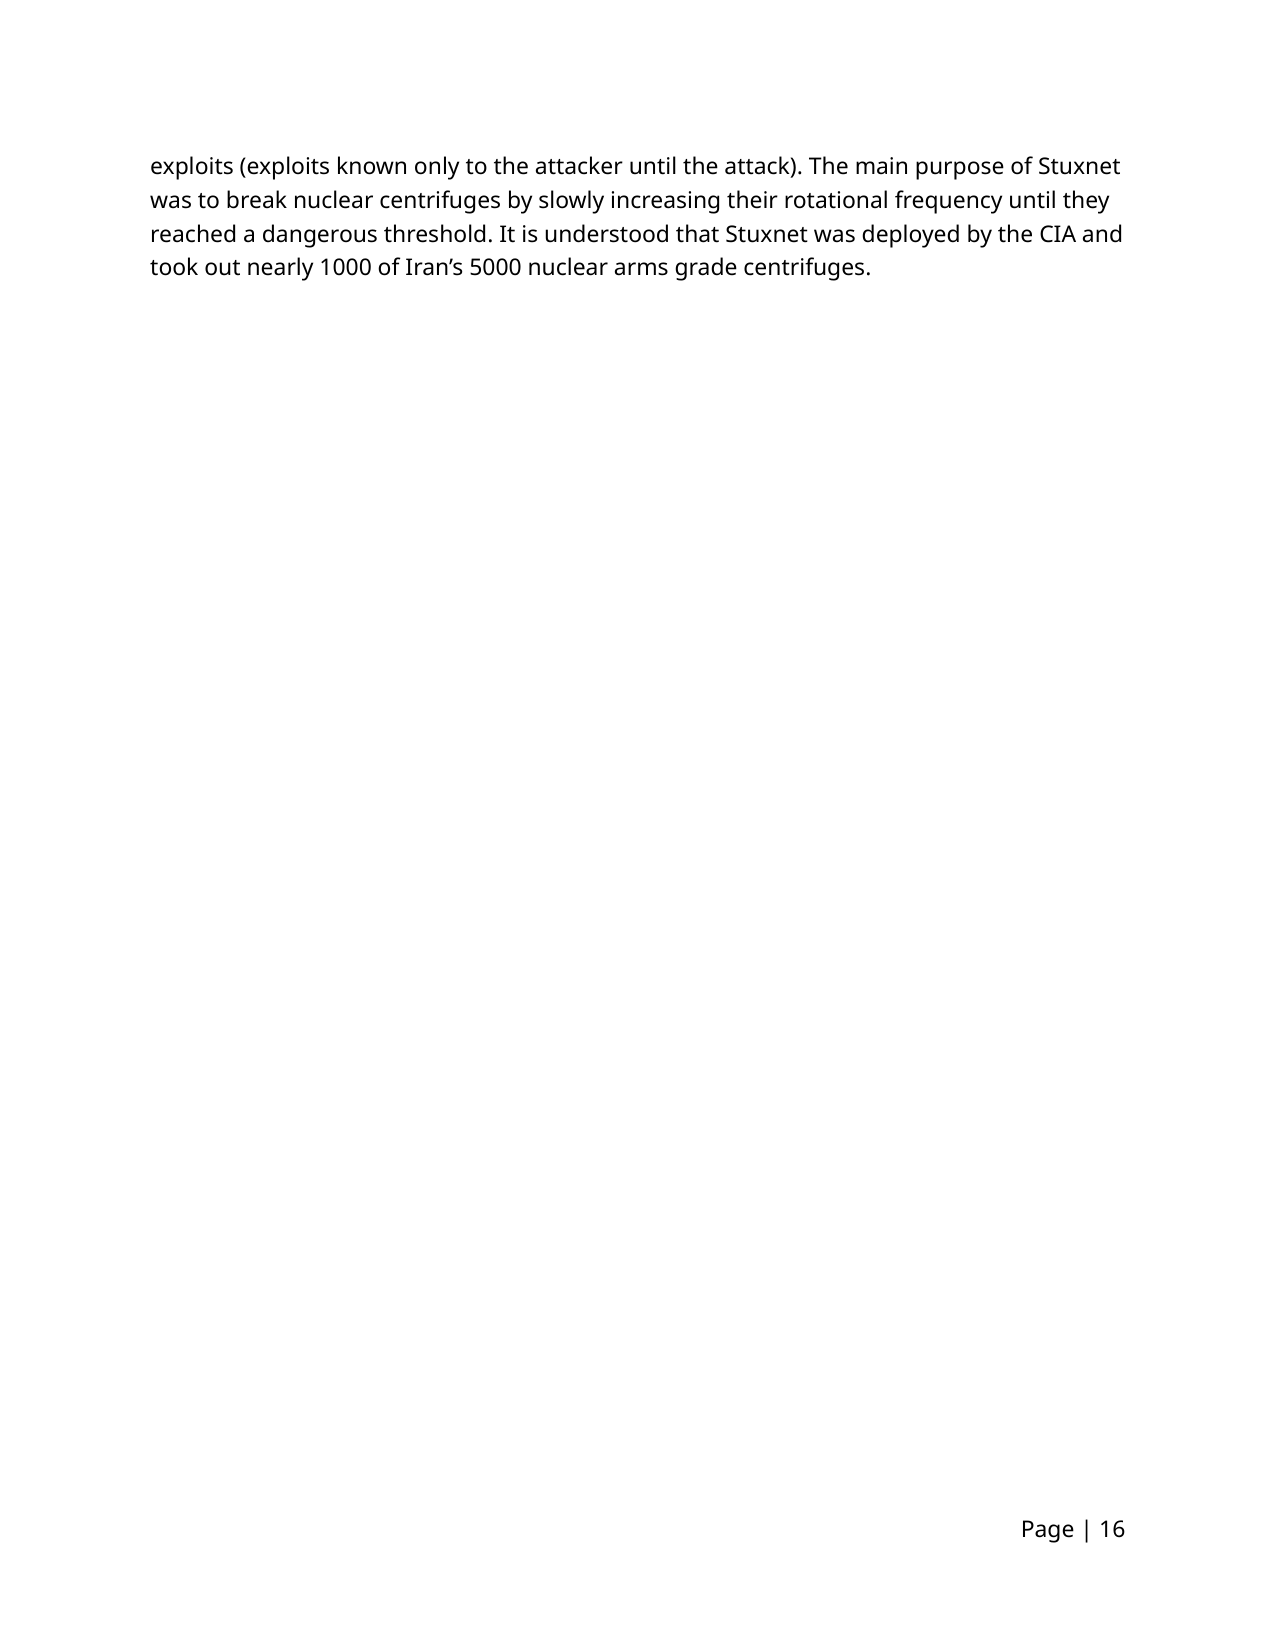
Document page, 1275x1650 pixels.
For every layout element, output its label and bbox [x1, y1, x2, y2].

text [150, 150, 1125, 282]
